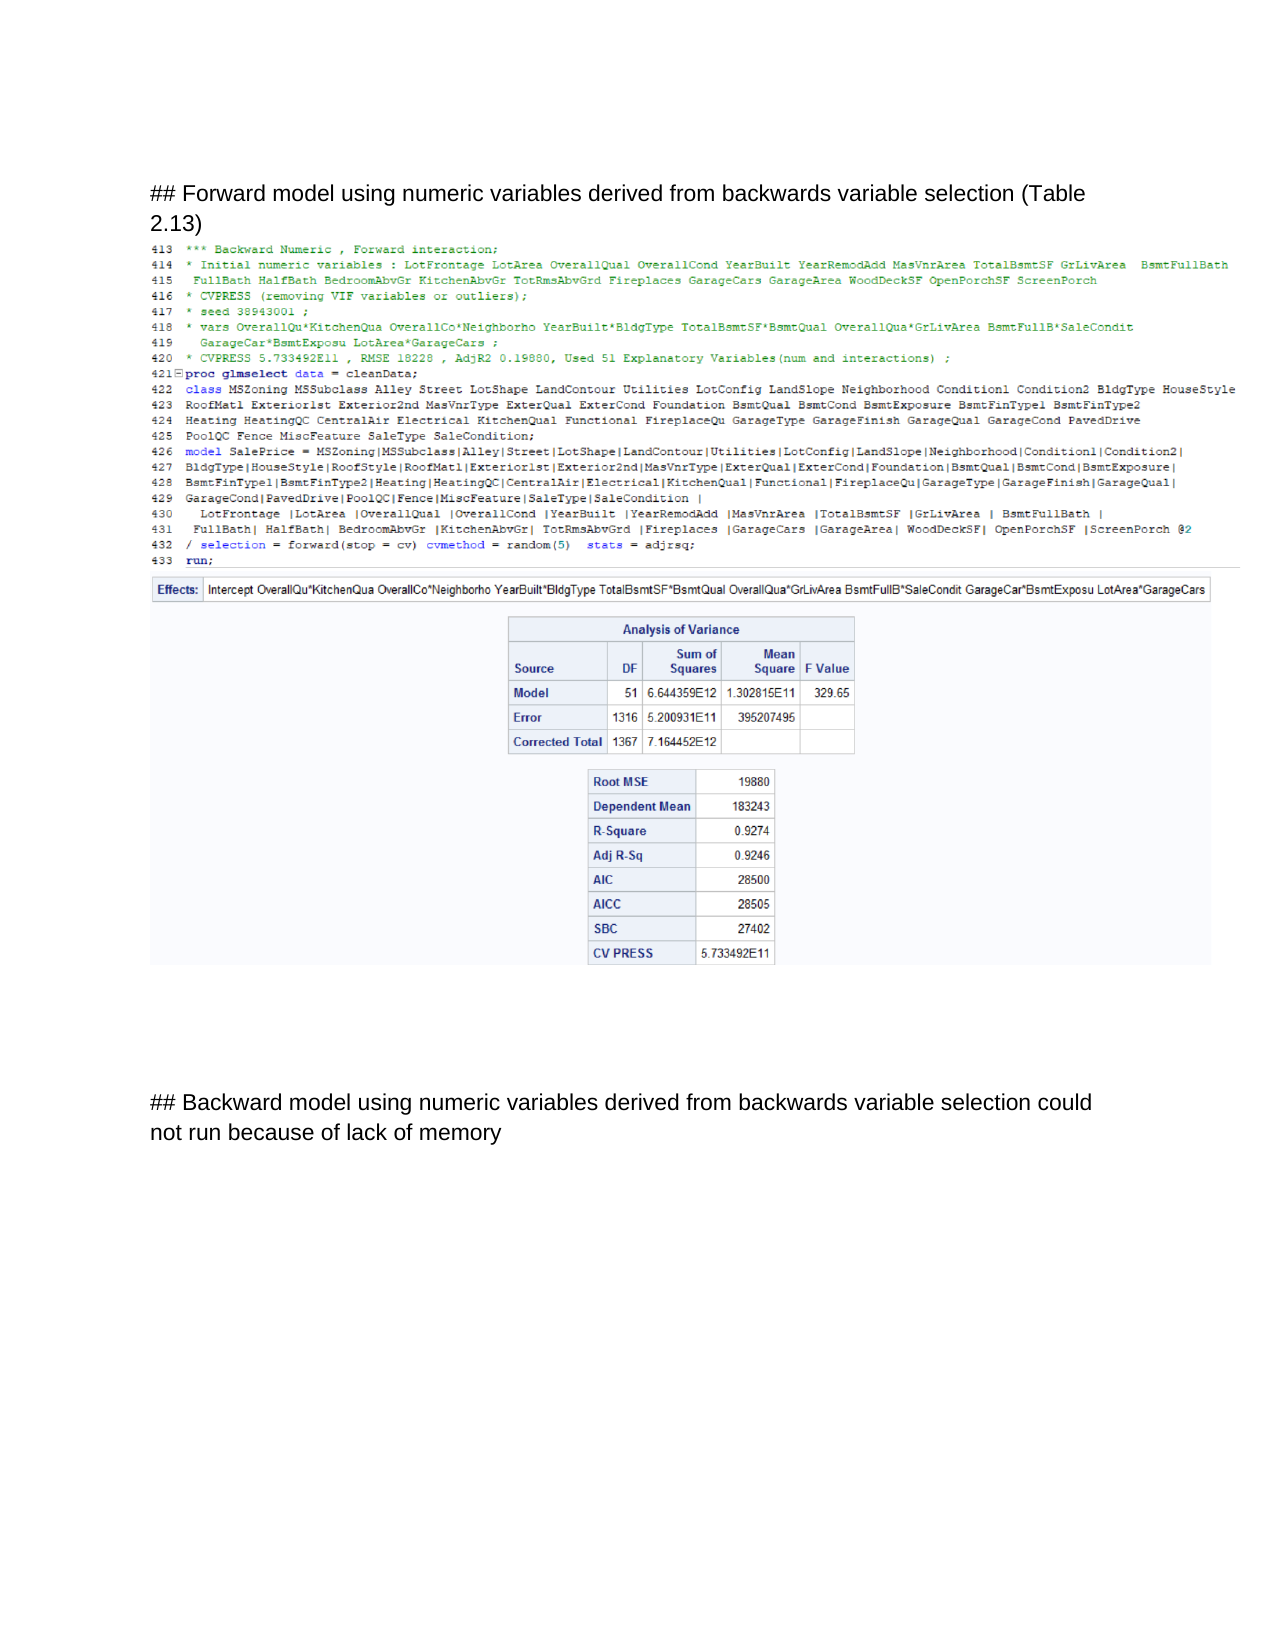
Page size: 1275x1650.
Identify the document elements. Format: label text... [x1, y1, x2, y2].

text ## Forward model using numeric variables derived from backwards variable selection (Table 2.13) [150, 180, 1125, 237]
picture [150, 240, 1241, 568]
text ## Backward model using numeric variables derived from backwards variable selection could not run because of lack of memory [150, 1089, 1125, 1145]
picture [150, 571, 1212, 965]
